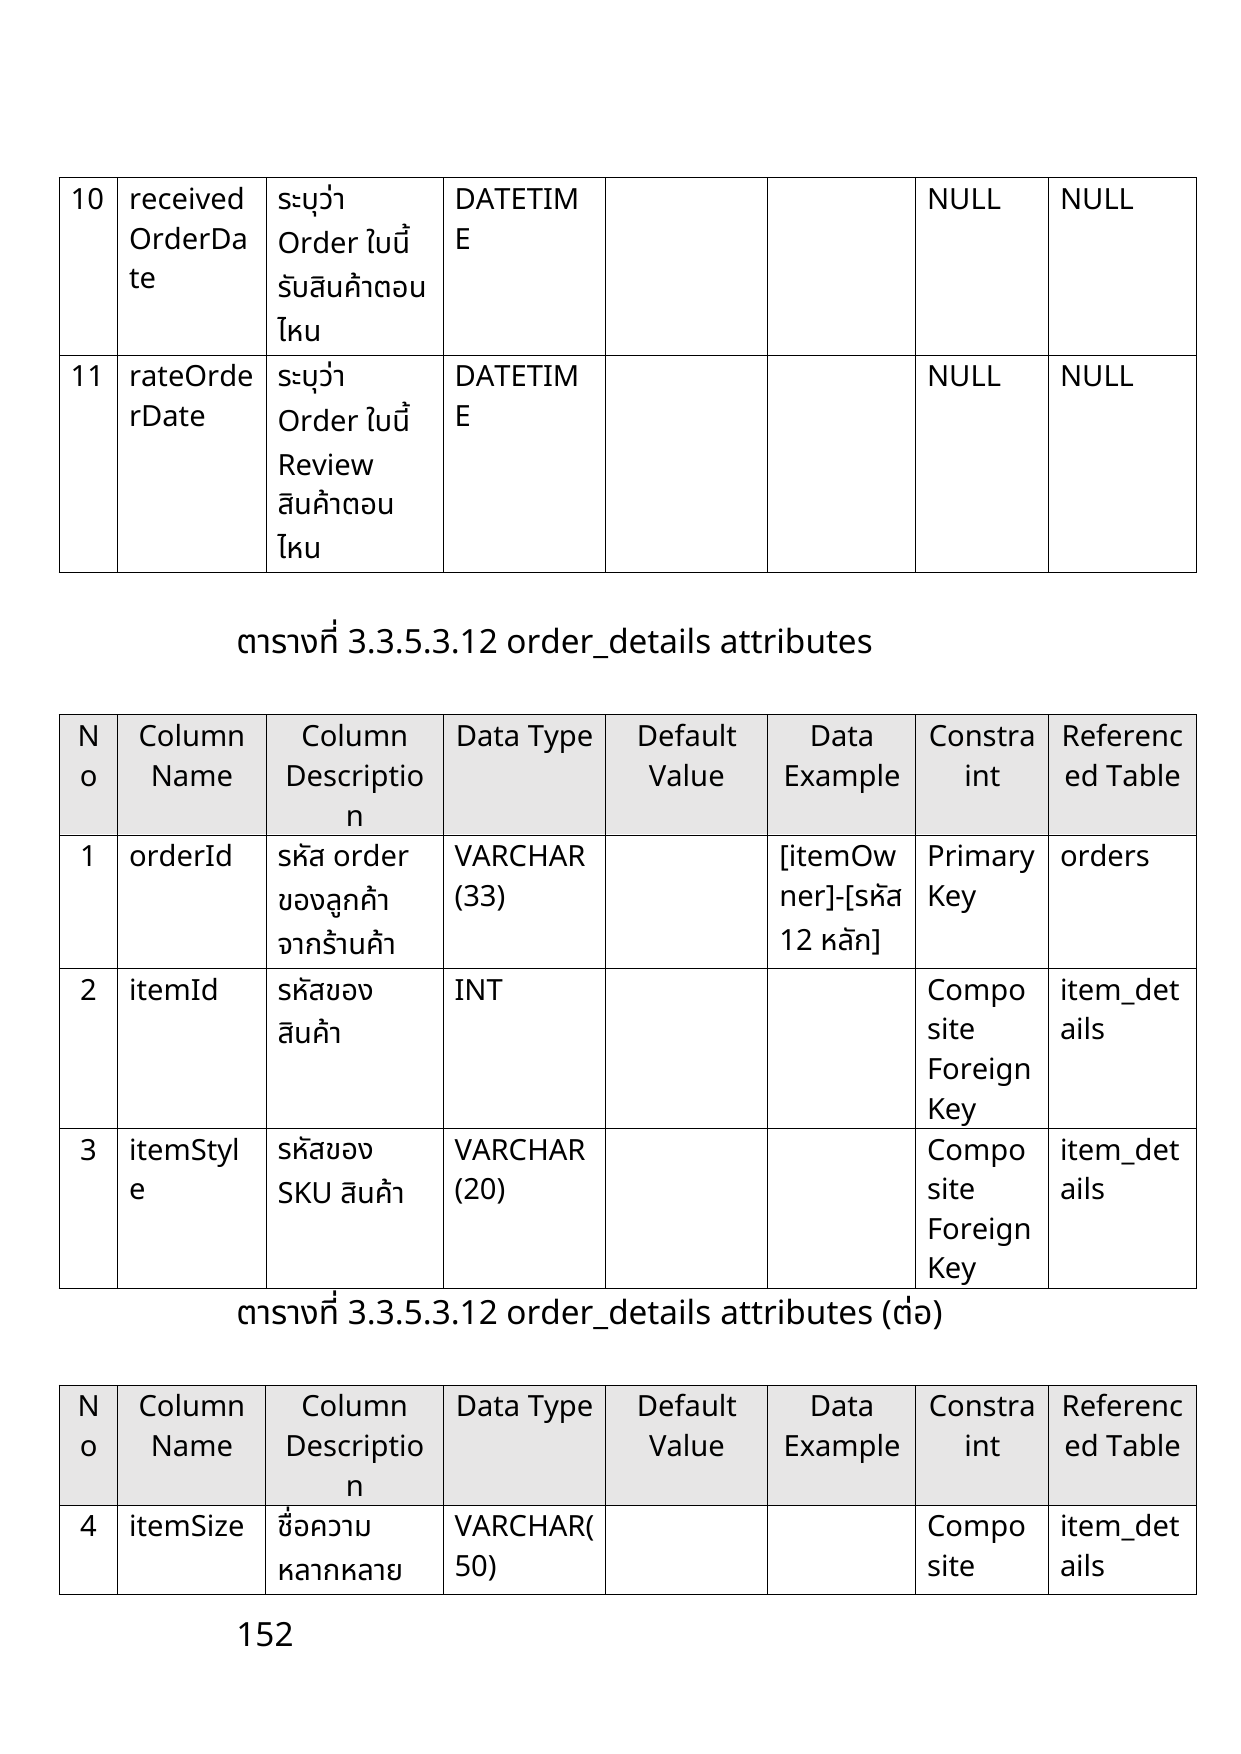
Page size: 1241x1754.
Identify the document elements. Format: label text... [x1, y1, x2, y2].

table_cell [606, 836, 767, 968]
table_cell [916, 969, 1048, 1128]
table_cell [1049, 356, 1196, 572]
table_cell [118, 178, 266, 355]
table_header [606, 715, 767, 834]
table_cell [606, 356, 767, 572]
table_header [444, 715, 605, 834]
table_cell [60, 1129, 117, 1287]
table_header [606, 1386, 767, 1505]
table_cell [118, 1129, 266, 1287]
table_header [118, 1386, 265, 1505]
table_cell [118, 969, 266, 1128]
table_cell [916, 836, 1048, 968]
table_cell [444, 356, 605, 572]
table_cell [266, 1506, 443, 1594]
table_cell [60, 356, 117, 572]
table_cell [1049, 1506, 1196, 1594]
text ตารางที่ 3.3.5.3.12 order_details attributes [236, 618, 1092, 669]
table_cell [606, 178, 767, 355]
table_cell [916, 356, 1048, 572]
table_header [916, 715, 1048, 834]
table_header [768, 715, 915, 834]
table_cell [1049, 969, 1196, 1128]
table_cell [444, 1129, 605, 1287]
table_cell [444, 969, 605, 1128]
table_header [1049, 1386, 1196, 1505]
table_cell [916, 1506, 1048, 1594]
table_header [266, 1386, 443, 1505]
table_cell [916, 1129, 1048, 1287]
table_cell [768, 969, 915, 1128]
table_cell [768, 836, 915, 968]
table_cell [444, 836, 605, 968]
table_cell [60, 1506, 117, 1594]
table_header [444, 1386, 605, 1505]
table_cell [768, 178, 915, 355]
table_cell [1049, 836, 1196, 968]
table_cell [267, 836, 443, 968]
text ตารางที่ 3.3.5.3.12 order_details attributes (ต่อ) [236, 1289, 1092, 1339]
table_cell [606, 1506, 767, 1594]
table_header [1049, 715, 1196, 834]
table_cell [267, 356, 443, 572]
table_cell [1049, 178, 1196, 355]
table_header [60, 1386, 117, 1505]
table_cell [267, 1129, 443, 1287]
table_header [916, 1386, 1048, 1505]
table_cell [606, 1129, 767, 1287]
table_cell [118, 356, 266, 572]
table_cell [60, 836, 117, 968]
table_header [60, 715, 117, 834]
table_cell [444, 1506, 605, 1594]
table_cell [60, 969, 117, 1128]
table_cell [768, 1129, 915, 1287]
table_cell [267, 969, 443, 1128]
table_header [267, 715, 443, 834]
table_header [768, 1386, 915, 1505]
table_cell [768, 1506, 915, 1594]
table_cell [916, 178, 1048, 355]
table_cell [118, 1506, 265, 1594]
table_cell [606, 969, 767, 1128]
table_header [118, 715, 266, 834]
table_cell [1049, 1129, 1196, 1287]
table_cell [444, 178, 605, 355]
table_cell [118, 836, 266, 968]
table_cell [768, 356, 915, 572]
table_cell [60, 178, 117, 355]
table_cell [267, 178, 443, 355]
